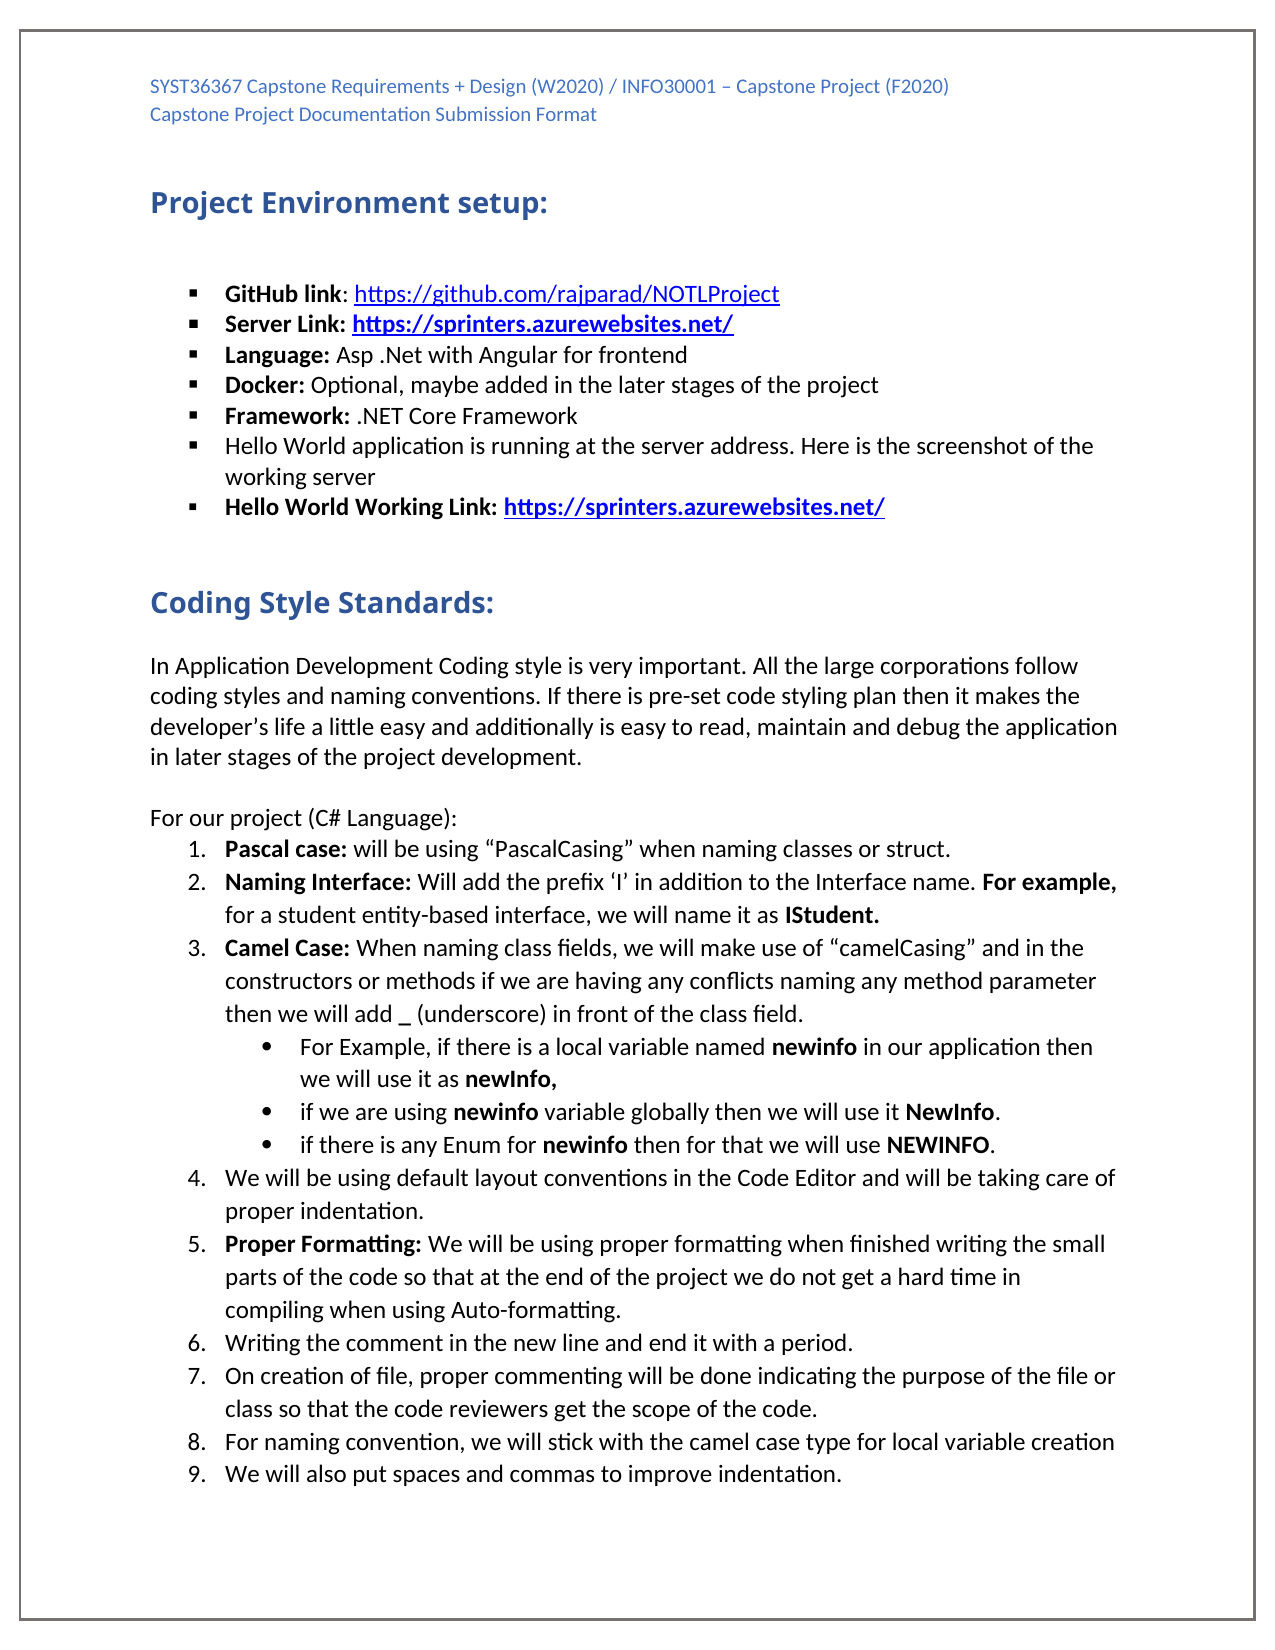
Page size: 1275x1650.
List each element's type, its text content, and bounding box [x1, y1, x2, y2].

list Camel Case: When naming class fields, we will make use of “camelCasing” and in the constructors or methods if we are having any conflicts naming any method parameter then we will add _ (underscore) in front of the class field. [187, 932, 1125, 1028]
list if we are using newinfo variable globally then we will use it NewInfo. [262, 1096, 1125, 1127]
list Server Link: https://sprinters.azurewebsites.net/ [187, 308, 1125, 339]
list Language: Asp .Net with Angular for frontend [187, 339, 1125, 369]
list We will also put spaces and commas to improve indentation. [187, 1458, 1125, 1489]
list For Example, if there is a local variable named newinfo in our application then we will use it as newInfo, [262, 1031, 1125, 1094]
subtitle Project Environment setup: [150, 182, 1125, 222]
list Pascal case: will be using “PascalCasing” when naming classes or struct. [187, 833, 1125, 864]
list Docker: Optional, maybe added in the later stages of the project [187, 369, 1125, 400]
text For our project (C# Language): [150, 803, 1125, 833]
list For naming convention, we will stick with the camel case type for local variable creation [187, 1426, 1125, 1456]
subtitle Coding Style Standards: [150, 582, 1125, 622]
list if there is any Enum for newinfo then for that we will use NEWINFO. [262, 1129, 1125, 1160]
list On creation of file, proper commenting will be done indicating the purpose of the file or class so that the code reviewers get the scope of the code. [187, 1360, 1125, 1423]
text In Application Development Coding style is very important. All the large corporations follow coding styles and naming conventions. If there is pre-set code styling plan then it makes the developer’s life a little easy and additionally is easy to read, maintain and debug the application in later stages of the project development. [150, 650, 1125, 772]
list Hello World Working Link: https://sprinters.azurewebsites.net/ [187, 492, 1125, 522]
list We will be using default layout conventions in the Code Editor and will be taking care of proper indentation. [187, 1162, 1125, 1226]
list Writing the comment in the new line and end it with a period. [187, 1327, 1125, 1357]
list GitHub link: https://github.com/rajparad/NOTLProject [187, 278, 1125, 308]
list Framework: .NET Core Framework [187, 400, 1125, 431]
list Proper Formatting: We will be using proper formatting when finished writing the small parts of the code so that at the end of the project we do not get a hard time in compiling when using Auto-formatting. [187, 1228, 1125, 1324]
list Hello World application is running at the server address. Here is the screenshot of the working server [187, 431, 1125, 492]
list Naming Interface: Will add the prefix ‘I’ in addition to the Interface name. For example, for a student entity-based interface, we will name it as IStudent. [187, 866, 1125, 929]
